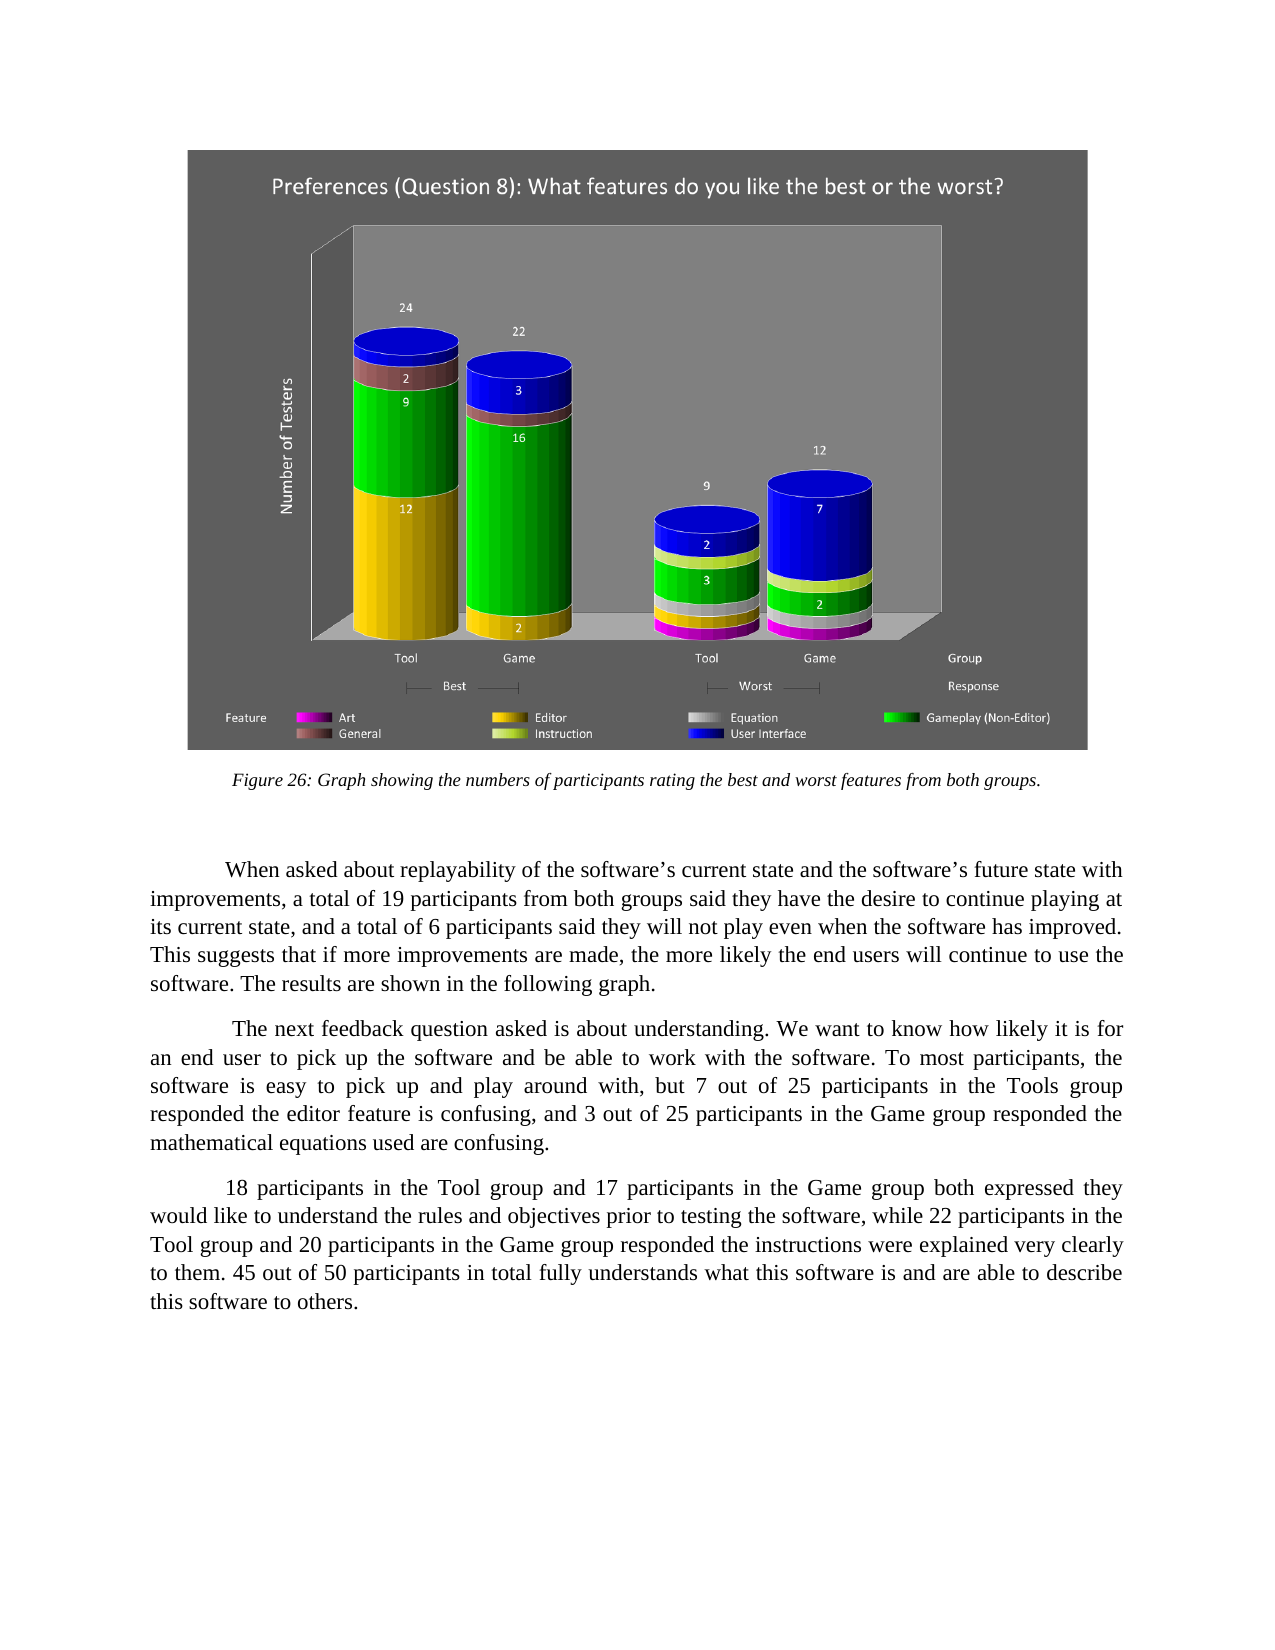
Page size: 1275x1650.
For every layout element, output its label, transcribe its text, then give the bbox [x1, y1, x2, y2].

text When asked about replayability of the software’s current state and the software’s future state with improvements, a total of 19 participants from both groups said they have the desire to continue playing at its current state, and a total of 6 participants said they will not play even when the software has improved. This suggests that if more improvements are made, the more likely the end users will continue to use the software. The results are shown in the following graph. [150, 856, 1125, 996]
picture [187, 150, 1088, 750]
text 18 participants in the Tool group and 17 participants in the Game group both expressed they would like to understand the rules and objectives prior to testing the software, while 22 participants in the Tool group and 20 participants in the Game group responded the instructions were explained very clearly to them. 45 out of 50 participants in total fully understands what this software is and are able to describe this software to others. [150, 1174, 1125, 1314]
text Figure 26: Graph showing the numbers of participants rating the best and worst features from both groups. [150, 769, 1125, 790]
text The next feedback question asked is about understanding. We want to know how likely it is for an end user to pick up the software and be able to work with the software. To most participants, the software is easy to pick up and play around with, but 7 out of 25 participants in the Tools group responded the editor feature is confusing, and 3 out of 25 participants in the Game group responded the mathematical equations used are confusing. [150, 1015, 1125, 1155]
